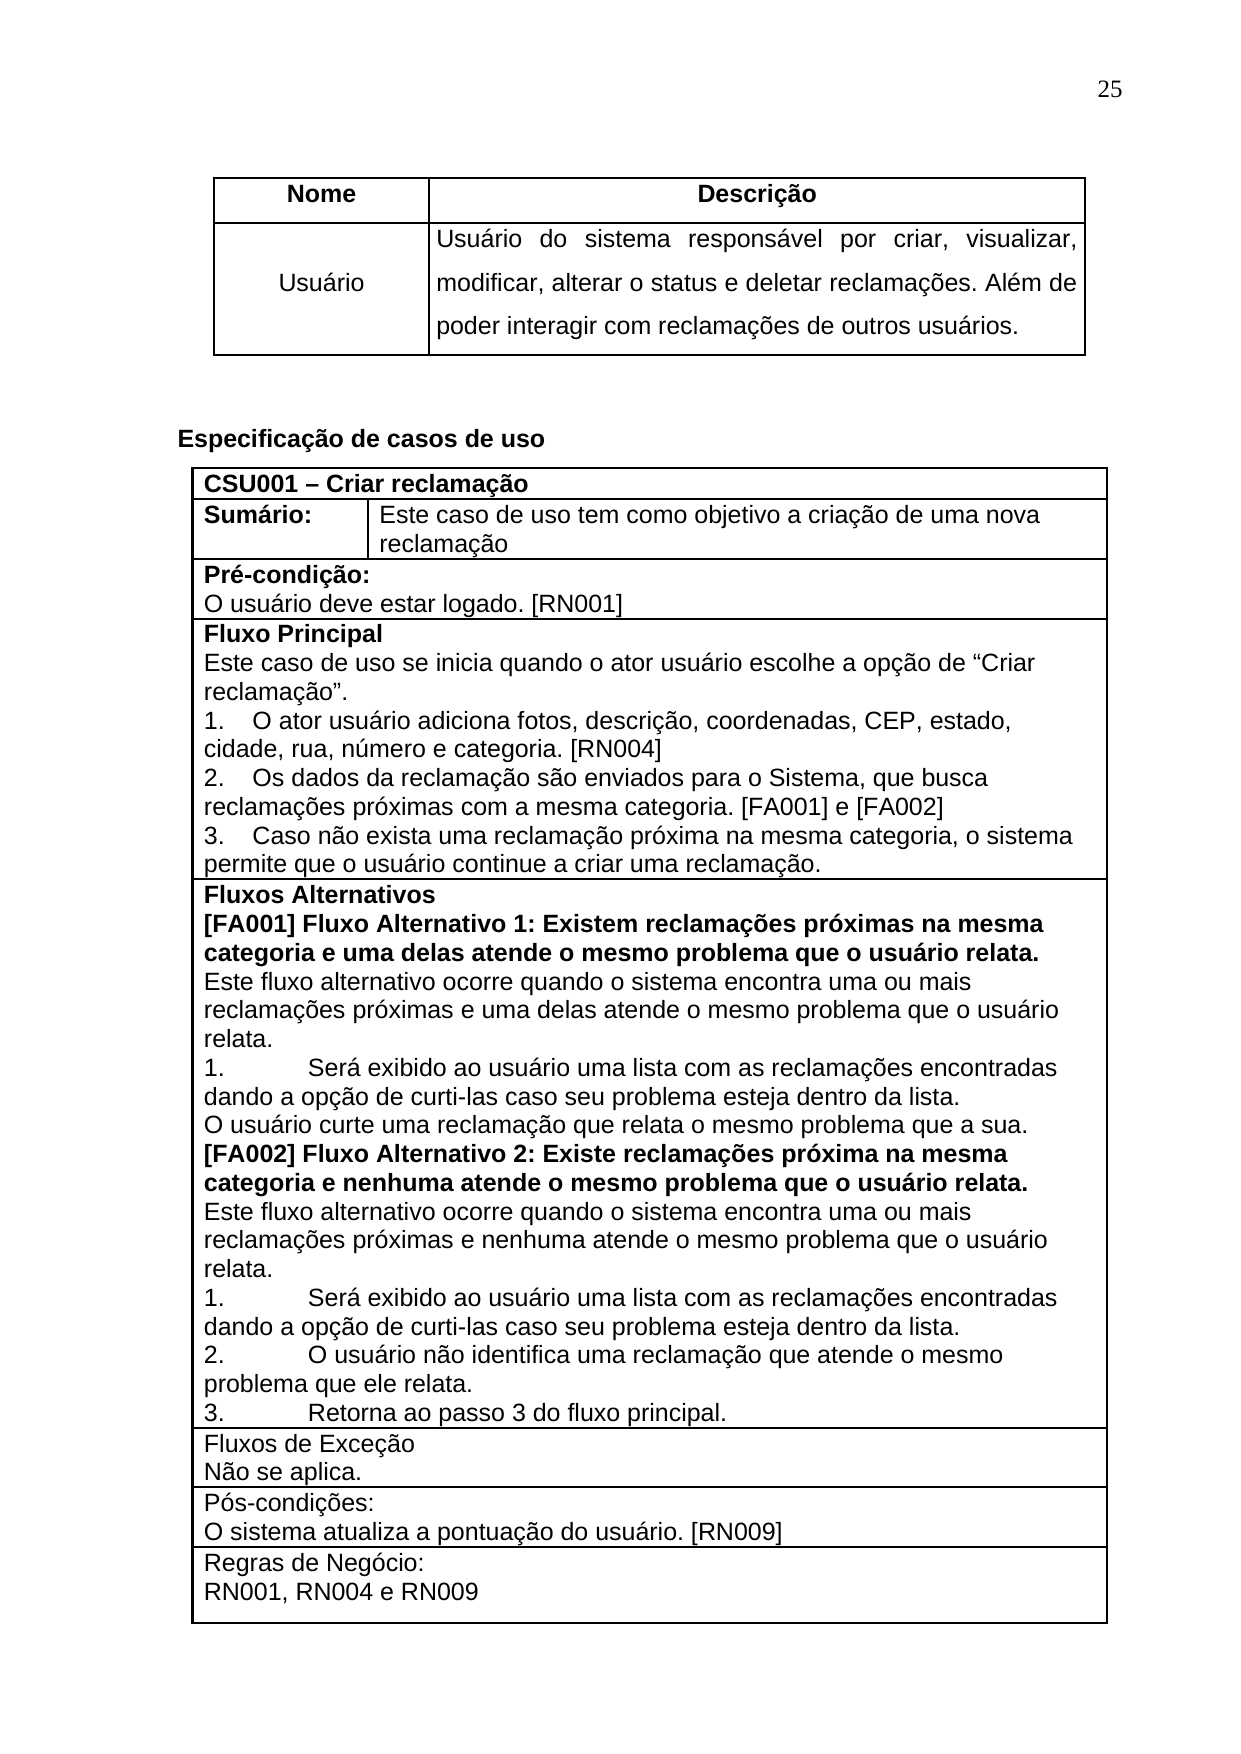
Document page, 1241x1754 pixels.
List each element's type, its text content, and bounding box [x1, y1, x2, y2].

table_cell Regras de Negócio: RN001, RN004 e RN009 [194, 1548, 1106, 1622]
text Especificação de casos de uso [177, 424, 1122, 453]
table_cell Fluxo Principal Este caso de uso se inicia quando o ator usuário escolhe a opção de “Criar reclamação”. 1. O ator usuário adiciona fotos, descrição, coordenadas, CEP, estado, cidade, rua, número e categoria. [RN004] 2. Os dados da reclamação são enviados para o Sistema, que busca reclamações próximas com a mesma categoria. [FA001] e [FA002] 3. Caso não exista uma reclamação próxima na mesma categoria, o sistema permite que o usuário continue a criar uma reclamação. [194, 620, 1106, 878]
table_cell Fluxos Alternativos [FA001] Fluxo Alternativo 1: Existem reclamações próximas na mesma categoria e uma delas atende o mesmo problema que o usuário relata. Este fluxo alternativo ocorre quando o sistema encontra uma ou mais reclamações próximas e uma delas atende o mesmo problema que o usuário relata. 1. Será exibido ao usuário uma lista com as reclamações encontradas dando a opção de curti-las caso seu problema esteja dentro da lista. O usuário curte uma reclamação que relata o mesmo problema que a sua. [FA002] Fluxo Alternativo 2: Existe reclamações próxima na mesma categoria e nenhuma atende o mesmo problema que o usuário relata. Este fluxo alternativo ocorre quando o sistema encontra uma ou mais reclamações próximas e nenhuma atende o mesmo problema que o usuário relata. 1. Será exibido ao usuário uma lista com as reclamações encontradas dando a opção de curti-las caso seu problema esteja dentro da lista. 2. O usuário não identifica uma reclamação que atende o mesmo problema que ele relata. 3. Retorna ao passo 3 do fluxo principal. [194, 880, 1106, 1427]
table_cell Este caso de uso tem como objetivo a criação de uma nova reclamação [369, 500, 1106, 558]
table_cell Pós-condições: O sistema atualiza a pontuação do usuário. [RN009] [194, 1488, 1106, 1546]
table_cell Fluxos de Exceção Não se aplica. [194, 1429, 1106, 1486]
table_header CSU001 – Criar reclamação [194, 469, 1106, 498]
table_header Descrição [430, 179, 1084, 222]
table_cell Usuário do sistema responsável por criar, visualizar, modificar, alterar o status e deletar reclamações. Além de poder interagir com reclamações de outros usuários. [430, 224, 1084, 354]
table_cell Sumário: [194, 500, 367, 558]
table_header Nome [215, 179, 428, 222]
table_cell Usuário [215, 224, 428, 354]
table_cell Pré-condição: O usuário deve estar logado. [RN001] [194, 560, 1106, 617]
